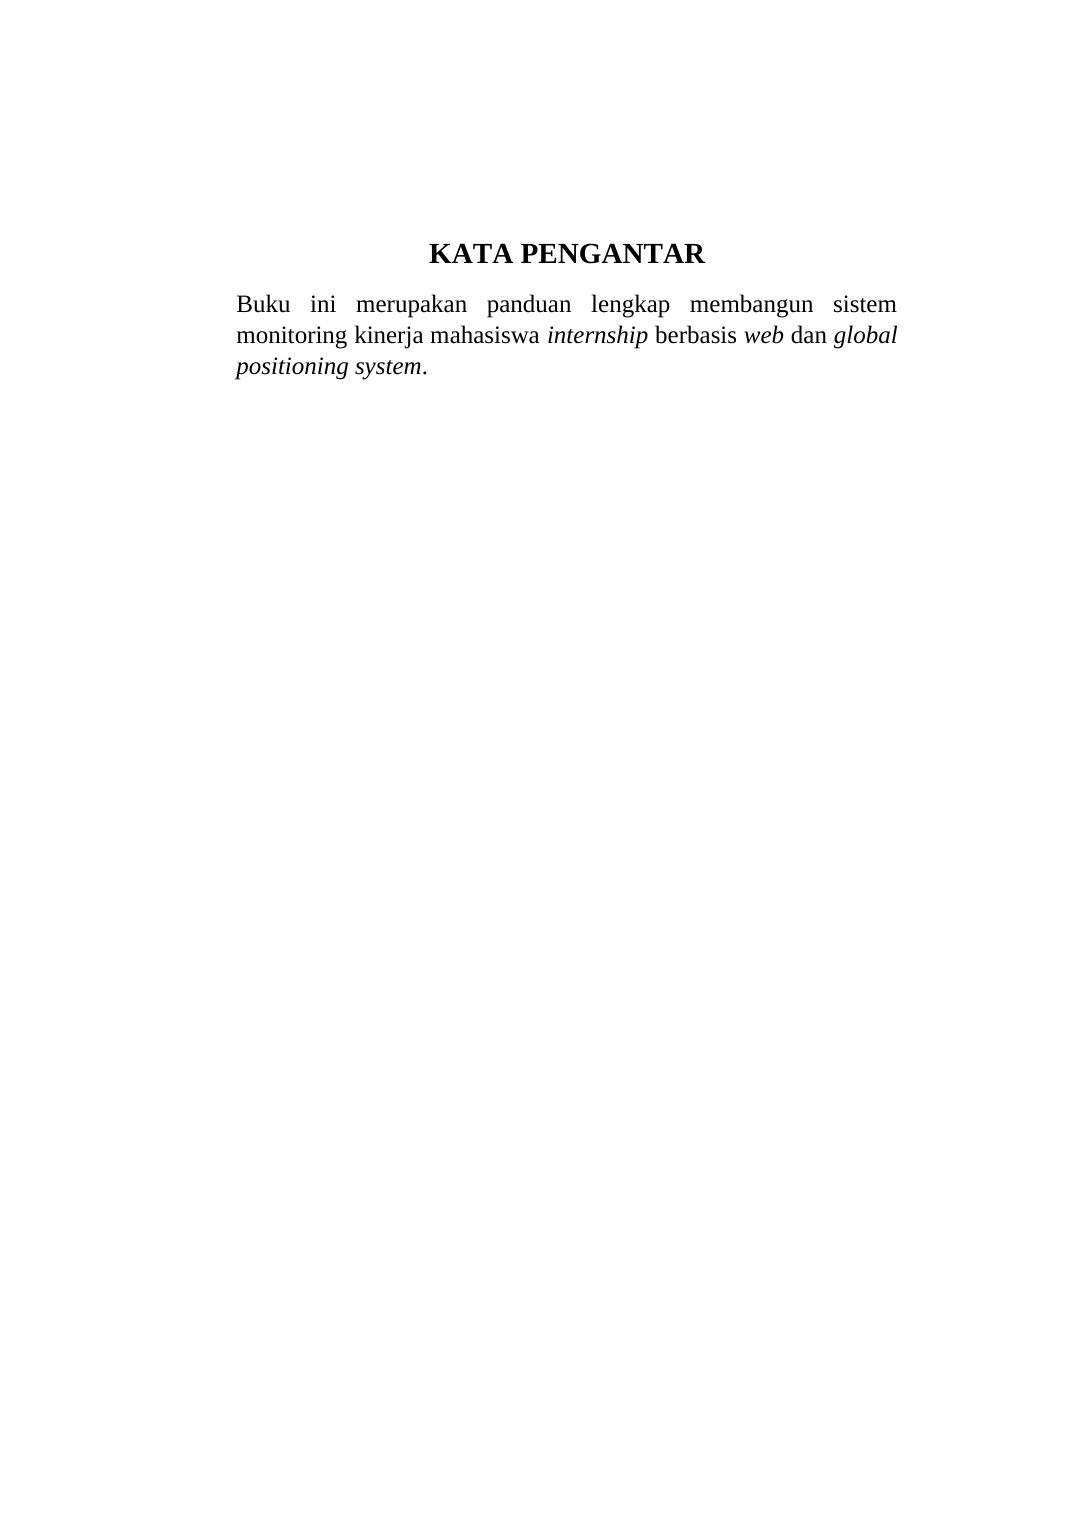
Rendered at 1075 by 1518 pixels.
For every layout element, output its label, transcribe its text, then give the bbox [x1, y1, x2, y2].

text Buku ini merupakan panduan lengkap membangun sistem monitoring kinerja mahasiswa internship berbasis web dan global positioning system. [236, 289, 898, 380]
text KATA PENGANTAR [236, 236, 898, 270]
